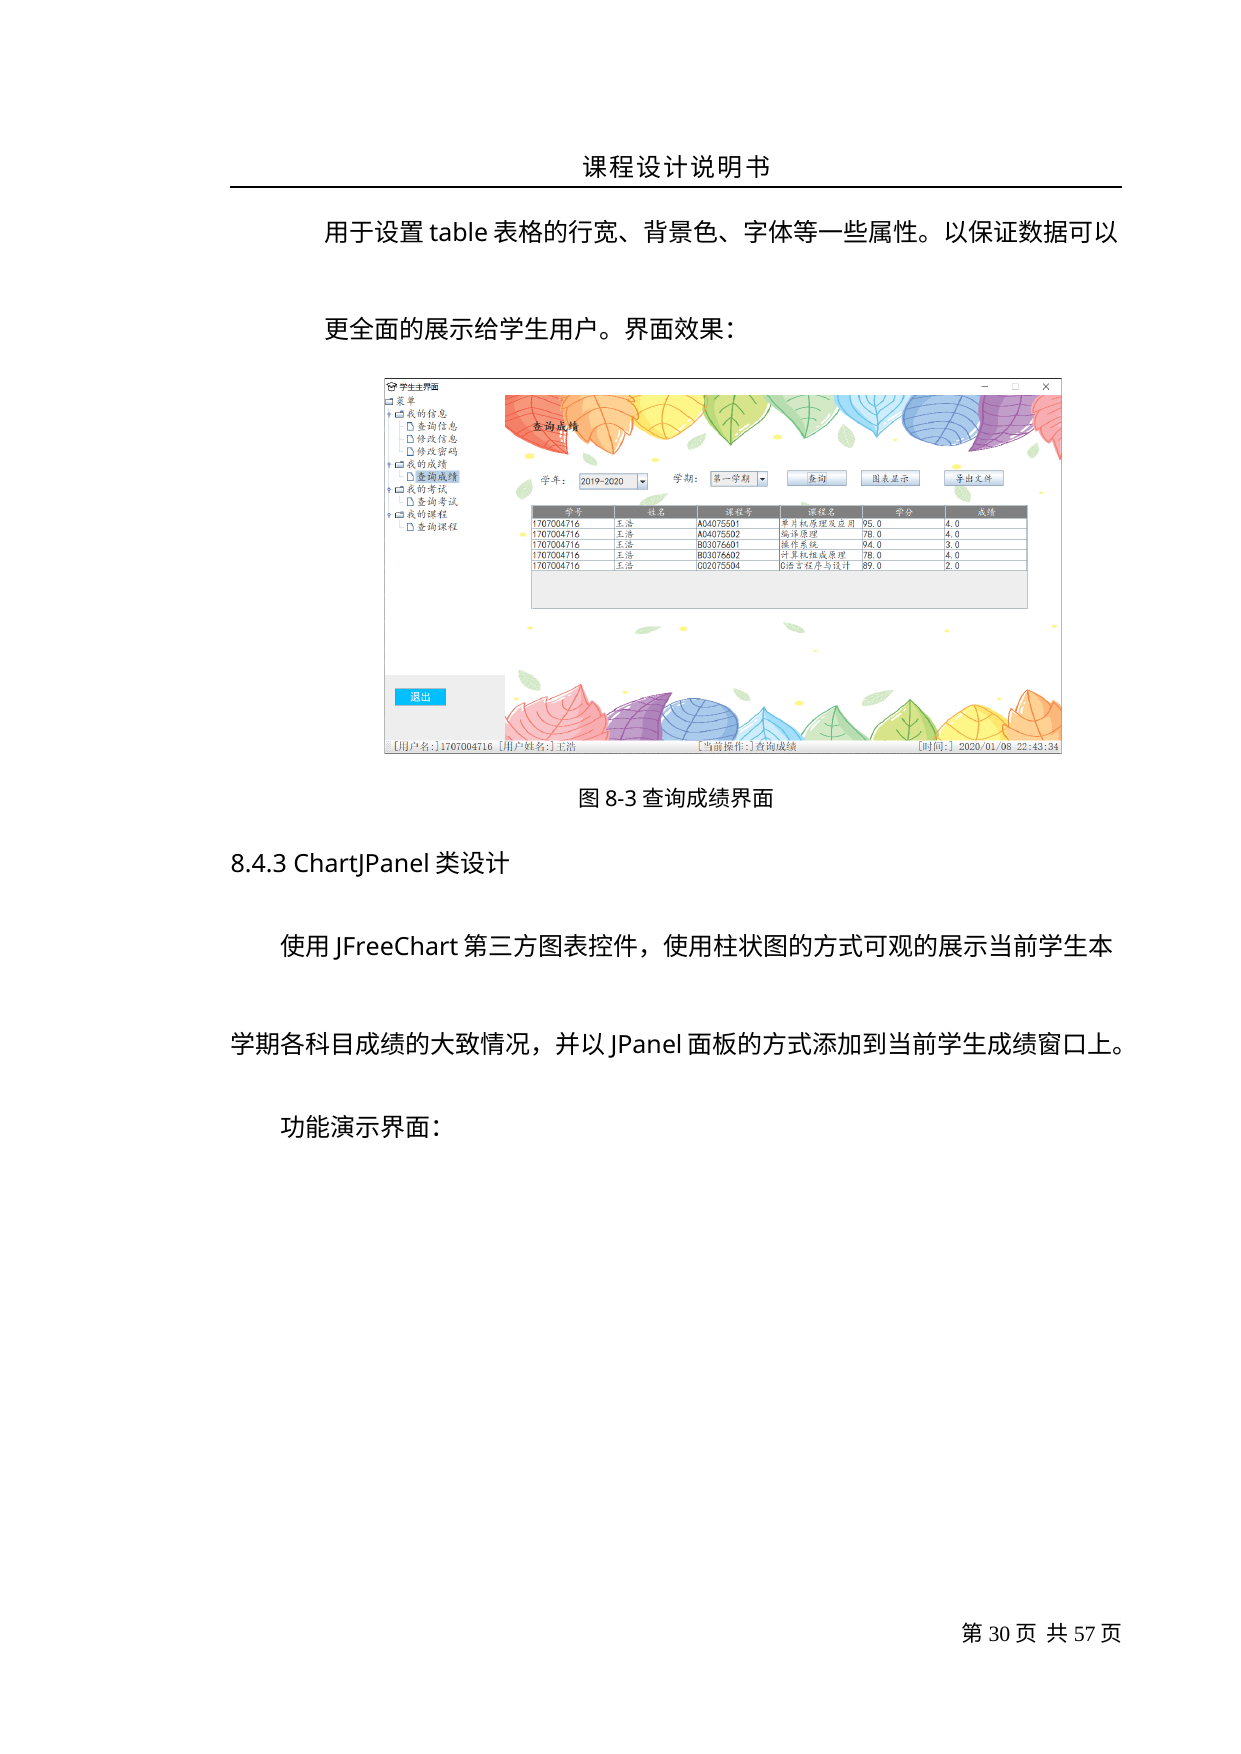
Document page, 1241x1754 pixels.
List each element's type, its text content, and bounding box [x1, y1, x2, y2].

text 8.4.3 ChartJPanel类设计 [230, 829, 1122, 894]
text 图8-3 查询成绩界面 [230, 781, 1122, 813]
picture [384, 378, 1062, 754]
list 用于设置table表格的行宽、背景色、字体等一些属性。以保证数据可以更全面的展示给学生用户。界面效果： [324, 198, 1122, 361]
text 使用JFreeChart第三方图表控件，使用柱状图的方式可观的展示当前学生本学期各科目成绩的大致情况，并以JPanel面板的方式添加到当前学生成绩窗口上。 [230, 912, 1122, 1075]
text 功能演示界面： [230, 1093, 1122, 1158]
